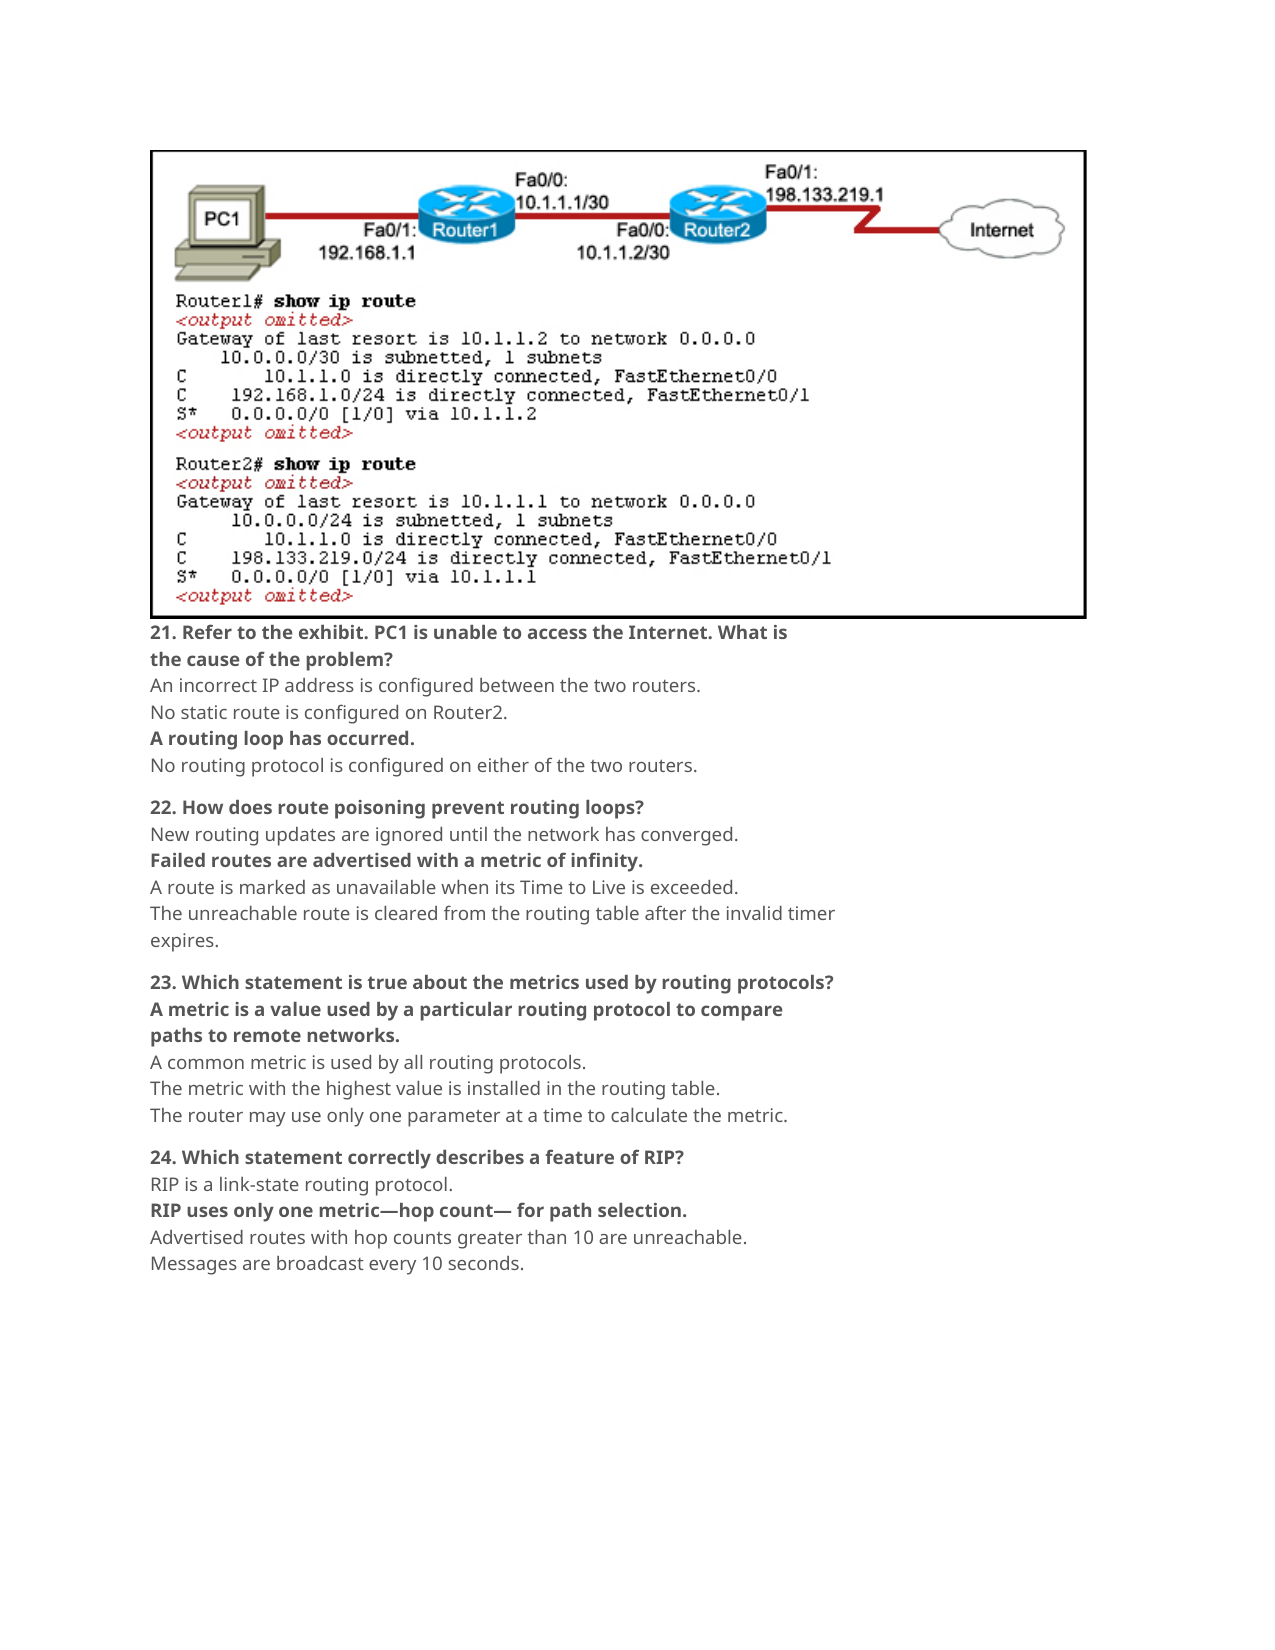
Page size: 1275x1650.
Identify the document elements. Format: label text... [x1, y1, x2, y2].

text 22. How does route poisoning prevent routing loops? New routing updates are ignored until the network has converged. Failed routes are advertised with a metric of infinity. A route is marked as unavailable when its Time to Live is exceeded. The unreachable route is cleared from the routing table after the invalid timer expires. [150, 793, 1125, 953]
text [150, 1143, 1125, 1276]
picture [150, 150, 1087, 619]
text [150, 150, 1125, 778]
text 23. Which statement is true about the metrics used by routing protocols? A metric is a value used by a particular routing protocol to compare paths to remote networks. A common metric is used by all routing protocols. The metric with the highest value is installed in the routing table. The router may use only one parameter at a time to calculate the metric. [150, 968, 1125, 1128]
